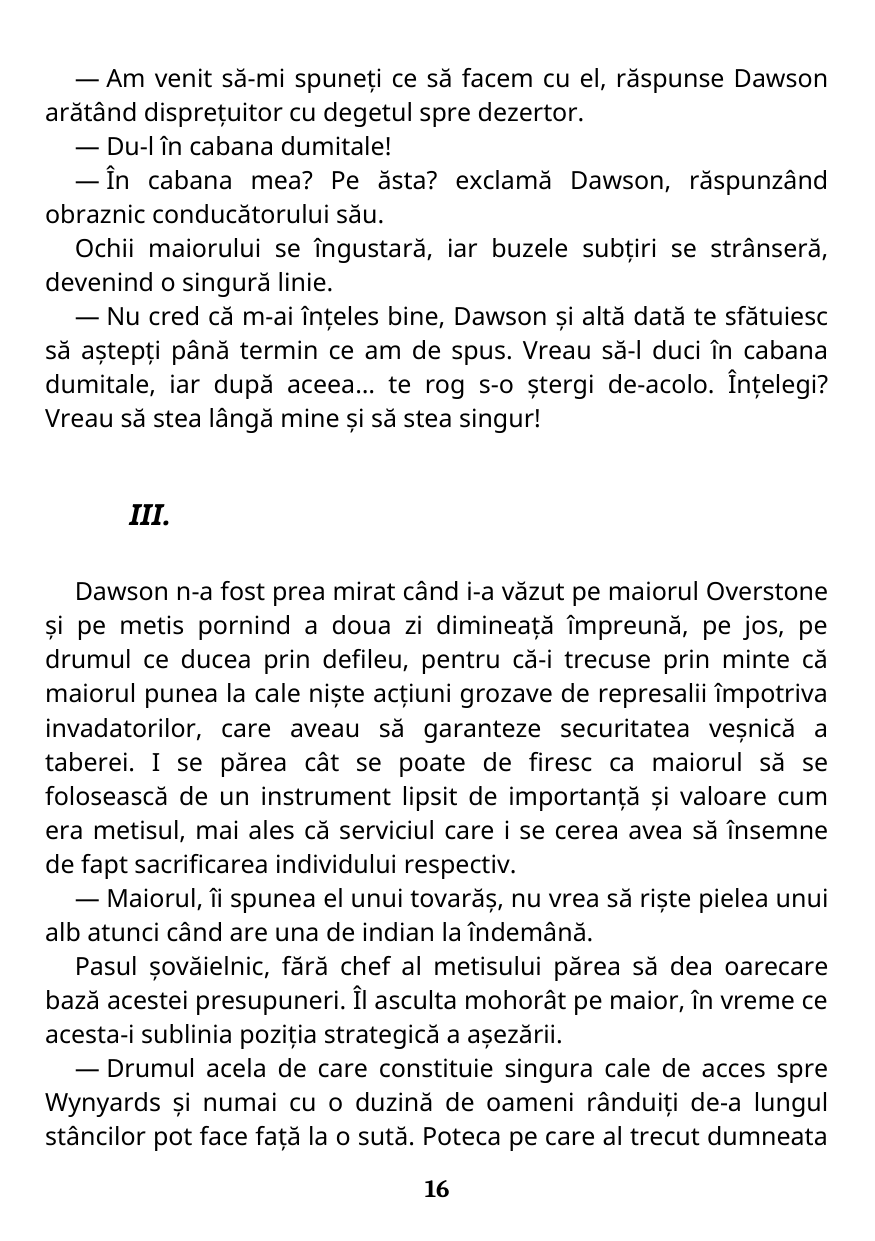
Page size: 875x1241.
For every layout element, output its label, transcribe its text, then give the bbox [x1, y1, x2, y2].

text Pasul şovăielnic, fără chef al metisului părea să dea oarecare bază acestei presupuneri. Îl asculta mohorât pe maior, în vreme ce acesta-i sublinia poziţia strategică a aşezării. [45, 949, 829, 1051]
text — Maiorul, îi spunea el unui tovarăş, nu vrea să rişte pielea unui alb atunci când are una de indian la îndemână. [45, 881, 829, 949]
text Dawson n-a fost prea mirat când i-a văzut pe maiorul Overstone şi pe metis pornind a doua zi dimineaţă împreună, pe jos, pe drumul ce ducea prin defileu, pentru că-i trecuse prin minte că maiorul punea la cale nişte acţiuni grozave de represalii împotriva invadatorilor, care aveau să garanteze securitatea veşnică a taberei. I se părea cât se poate de firesc ca maiorul să se folosească de un instrument lipsit de importanţă şi valoare cum era metisul, mai ales că serviciul care i se cerea avea să însemne de fapt sacrificarea individului respectiv. [45, 574, 829, 881]
subtitle III. [45, 494, 829, 534]
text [45, 1051, 829, 1153]
text — Du-l în cabana dumitale! [45, 128, 829, 162]
text Ochii maiorului se îngustară, iar buzele subţiri se strânseră, devenind o singură linie. [45, 231, 829, 299]
text — Nu cred că m-ai înţeles bine, Dawson şi altă dată te sfătuiesc să aştepţi până termin ce am de spus. Vreau să-l duci în cabana dumitale, iar după aceea… te rog s-o ştergi de-acolo. Înţelegi? Vreau să stea lângă mine şi să stea singur! [45, 299, 829, 435]
text — În cabana mea? Pe ăsta? exclamă Dawson, răspunzând obraznic conducătorului său. [45, 162, 829, 231]
text — Am venit să-mi spuneţi ce să facem cu el, răspunse Dawson arătând dispreţuitor cu degetul spre dezertor. [45, 60, 829, 128]
